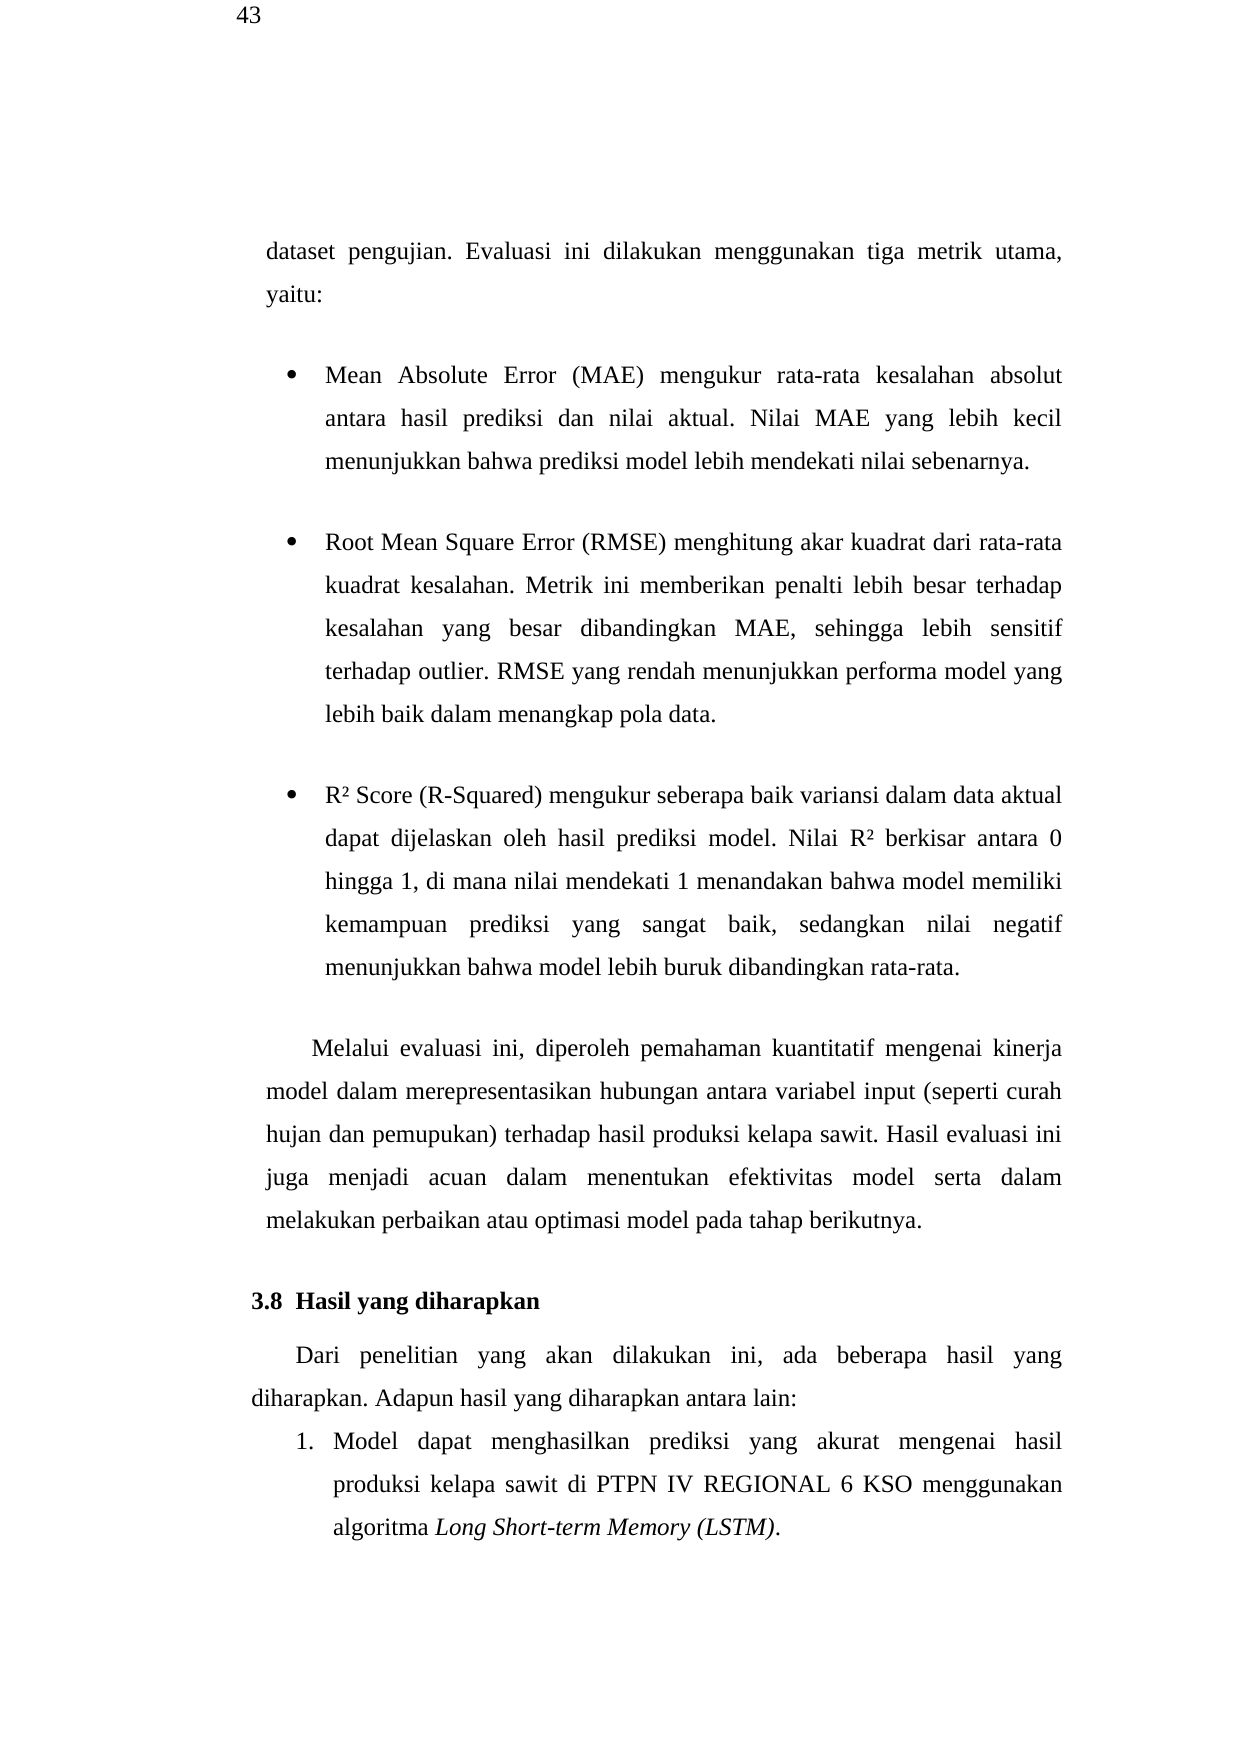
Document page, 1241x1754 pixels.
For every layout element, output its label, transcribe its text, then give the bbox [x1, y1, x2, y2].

subtitle Hasil yang diharapkan [251, 1286, 1063, 1315]
list Model dapat menghasilkan prediksi yang akurat mengenai hasil produksi kelapa sawit di PTPN IV REGIONAL 6 KSO menggunakan algoritma Long Short-term Memory (LSTM). [295, 1426, 1063, 1541]
list R² Score (R-Squared) mengukur seberapa baik variansi dalam data aktual dapat dijelaskan oleh hasil prediksi model. Nilai R² berkisar antara 0 hingga 1, di mana nilai mendekati 1 menandakan bahwa model memiliki kemampuan prediksi yang sangat baik, sedangkan nilai negatif menunjukkan bahwa model lebih buruk dibandingkan rata-rata. [287, 780, 1063, 981]
list Mean Absolute Error (MAE) mengukur rata-rata kesalahan absolut antara hasil prediksi dan nilai aktual. Nilai MAE yang lebih kecil menunjukkan bahwa prediksi model lebih mendekati nilai sebenarnya. [287, 360, 1063, 475]
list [266, 236, 1063, 308]
list Root Mean Square Error (RMSE) menghitung akar kuadrat dari rata-rata kuadrat kesalahan. Metrik ini memberikan penalti lebih besar terhadap kesalahan yang besar dibandingkan MAE, sehingga lebih sensitif terhadap outlier. RMSE yang rendah menunjukkan performa model yang lebih baik dalam menangkap pola data. [287, 527, 1063, 728]
list Melalui evaluasi ini, diperoleh pemahaman kuantitatif mengenai kinerja model dalam merepresentasikan hubungan antara variabel input (seperti curah hujan dan pemupukan) terhadap hasil produksi kelapa sawit. Hasil evaluasi ini juga menjadi acuan dalam menentukan efektivitas model serta dalam melakukan perbaikan atau optimasi model pada tahap berikutnya. [266, 1033, 1063, 1234]
text Dari penelitian yang akan dilakukan ini, ada beberapa hasil yang diharapkan. Adapun hasil yang diharapkan antara lain: [251, 1340, 1063, 1412]
